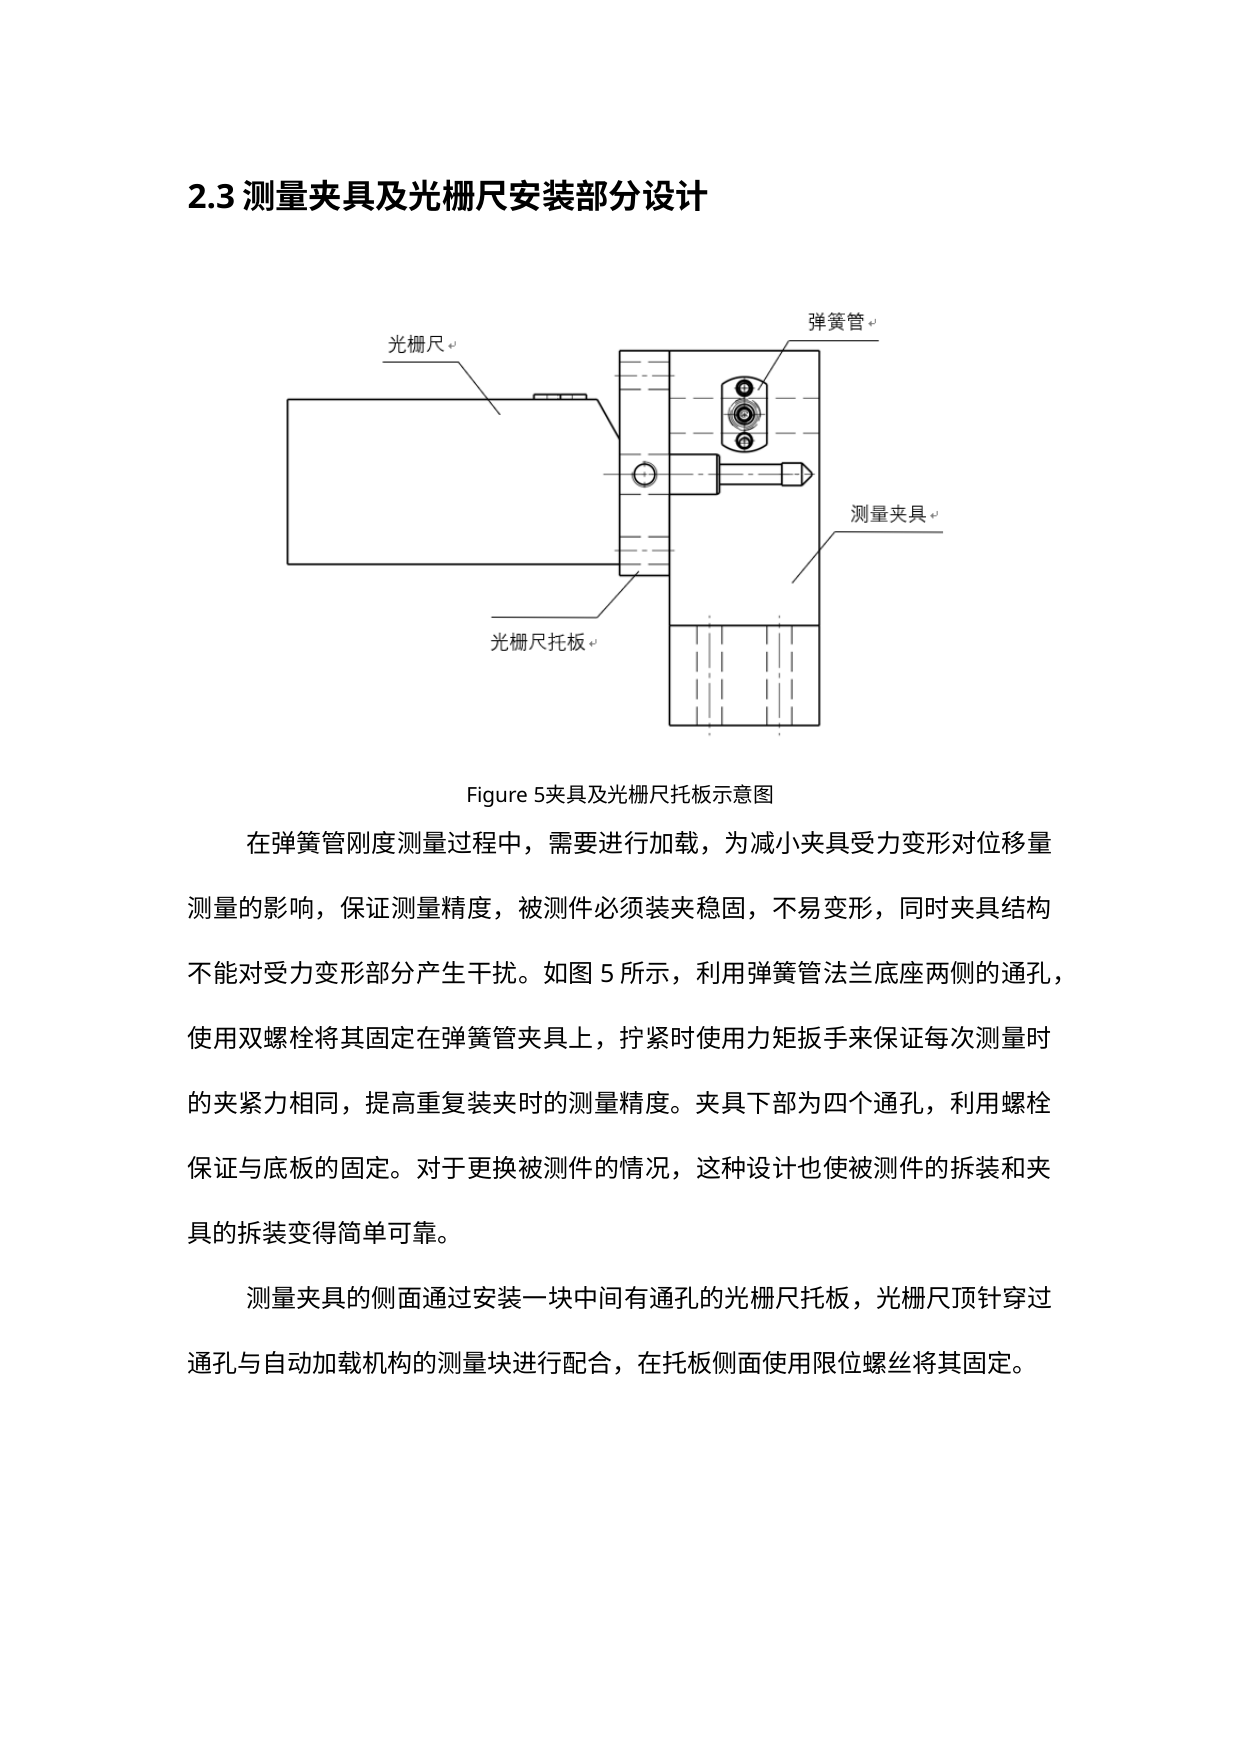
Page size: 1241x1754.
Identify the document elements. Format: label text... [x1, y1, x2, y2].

text 在弹簧管刚度测量过程中，需要进行加载，为减小夹具受力变形对位移量测量的影响，保证测量精度，被测件必须装夹稳固，不易变形，同时夹具结构不能对受力变形部分产生干扰。如图5所示，利用弹簧管法兰底座两侧的通孔，使用双螺栓将其固定在弹簧管夹具上，拧紧时使用力矩扳手来保证每次测量时的夹紧力相同，提高重复装夹时的测量精度。夹具下部为四个通孔，利用螺栓保证与底板的固定。对于更换被测件的情况，这种设计也使被测件的拆装和夹具的拆装变得简单可靠。 [187, 809, 1053, 1264]
text Figure 夹具及光栅尺托板示意图 [187, 777, 1053, 809]
subtitle 2.3测量夹具及光栅尺安装部分设计 [187, 162, 1053, 227]
text 测量夹具的侧面通过安装一块中间有通孔的光栅尺托板，光栅尺顶针穿过通孔与自动加载机构的测量块进行配合，在托板侧面使用限位螺丝将其固定。 [187, 1264, 1053, 1394]
picture [267, 289, 973, 748]
